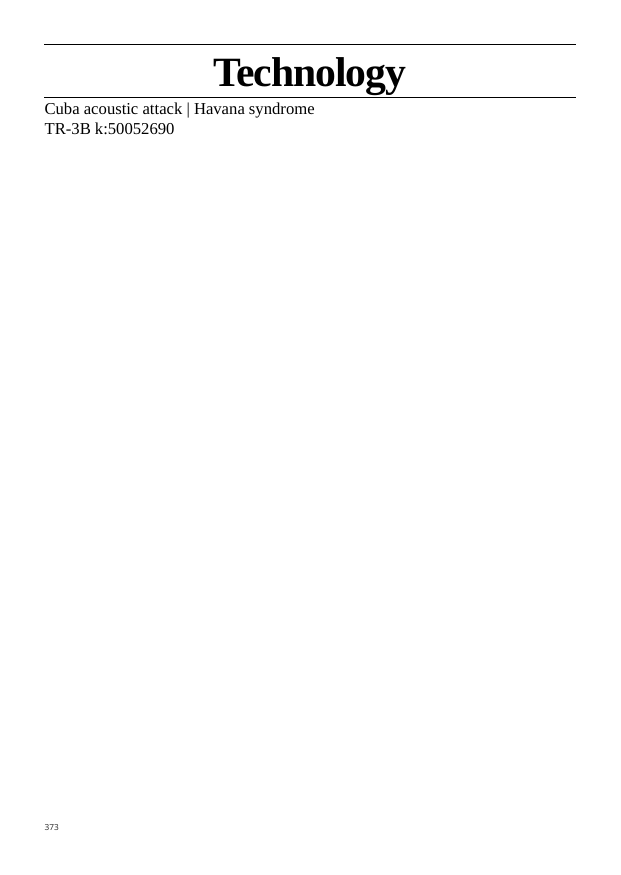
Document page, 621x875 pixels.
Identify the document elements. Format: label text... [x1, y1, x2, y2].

subtitle Technology [44, 45, 576, 97]
text Cuba acoustic attack | Havana syndrome [44, 98, 576, 118]
text TR-3B k:50052690 [44, 119, 576, 138]
